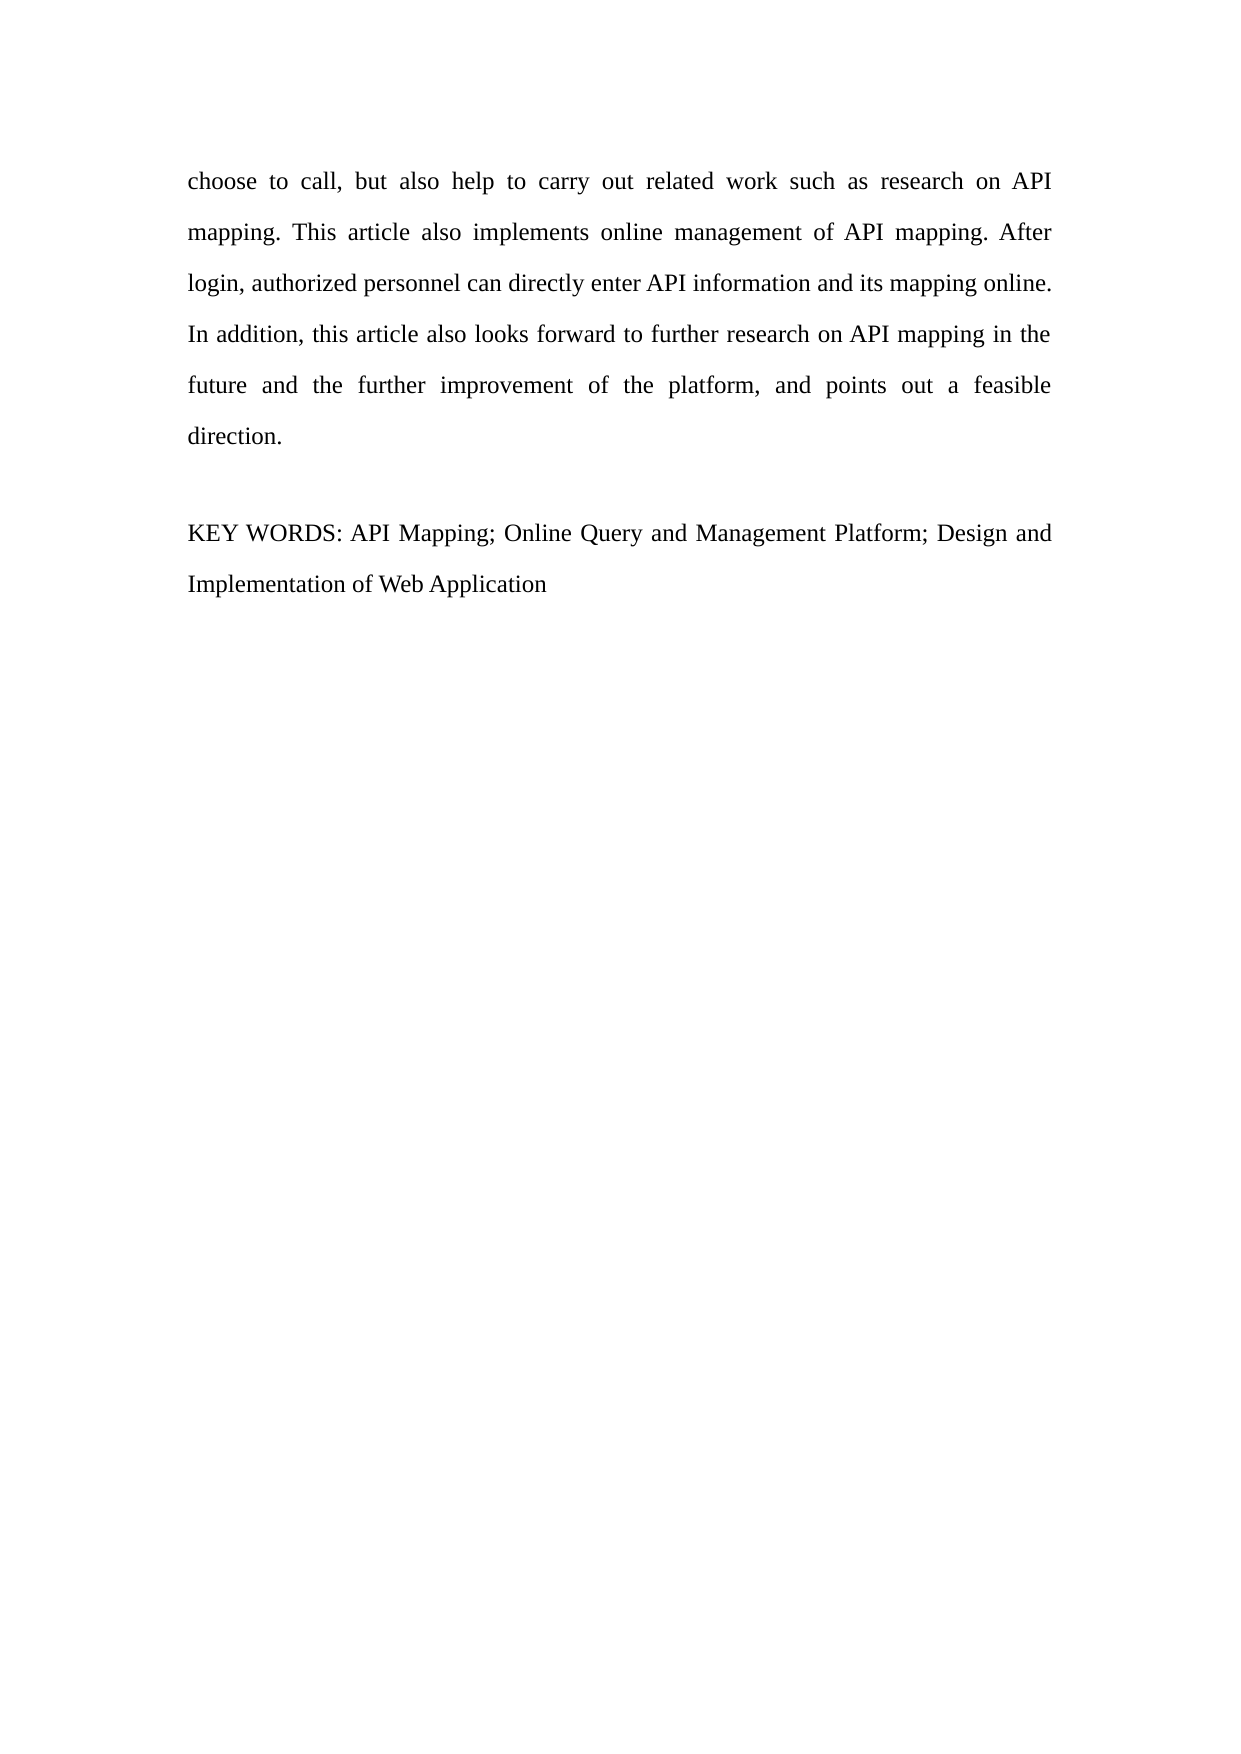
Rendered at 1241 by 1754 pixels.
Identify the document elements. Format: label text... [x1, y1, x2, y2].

text KEY WORDS: API Mapping; Online Query and Management Platform; Design and Implementation of Web Application [187, 515, 1053, 600]
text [187, 164, 1053, 452]
